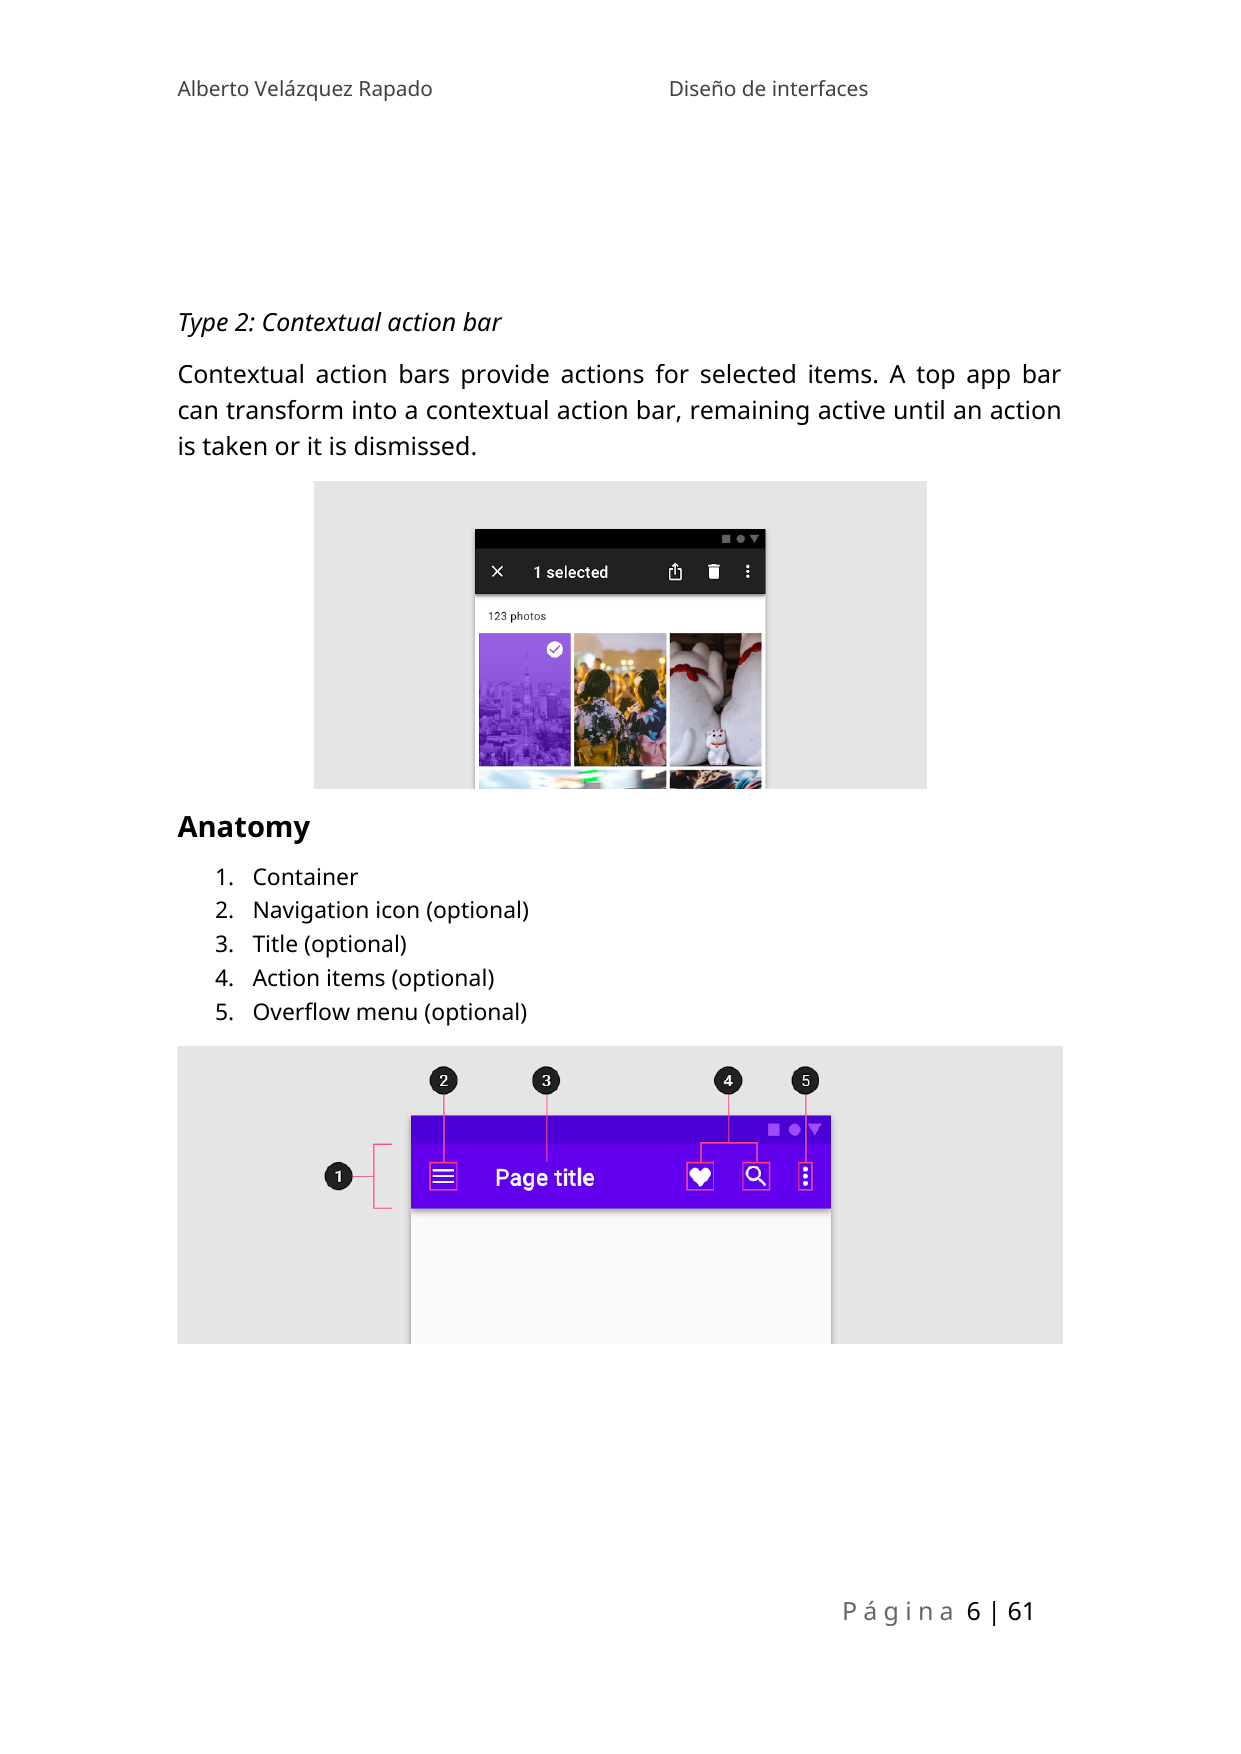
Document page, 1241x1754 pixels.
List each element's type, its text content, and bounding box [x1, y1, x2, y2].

picture [313, 481, 927, 789]
list Action items (optional) [215, 962, 1063, 993]
picture [177, 1046, 1063, 1344]
list Title (optional) [215, 928, 1063, 959]
list Navigation icon (optional) [215, 894, 1063, 926]
list Overflow menu (optional) [215, 996, 1063, 1027]
list Container [215, 861, 1063, 892]
text Contextual action bars provide actions for selected items. A top app bar can transform into a contextual action bar, remaining active until an action is taken or it is dismissed. [177, 357, 1063, 463]
text Type 2: Contextual action bar [177, 305, 1063, 339]
subtitle Anatomy [177, 806, 1063, 846]
